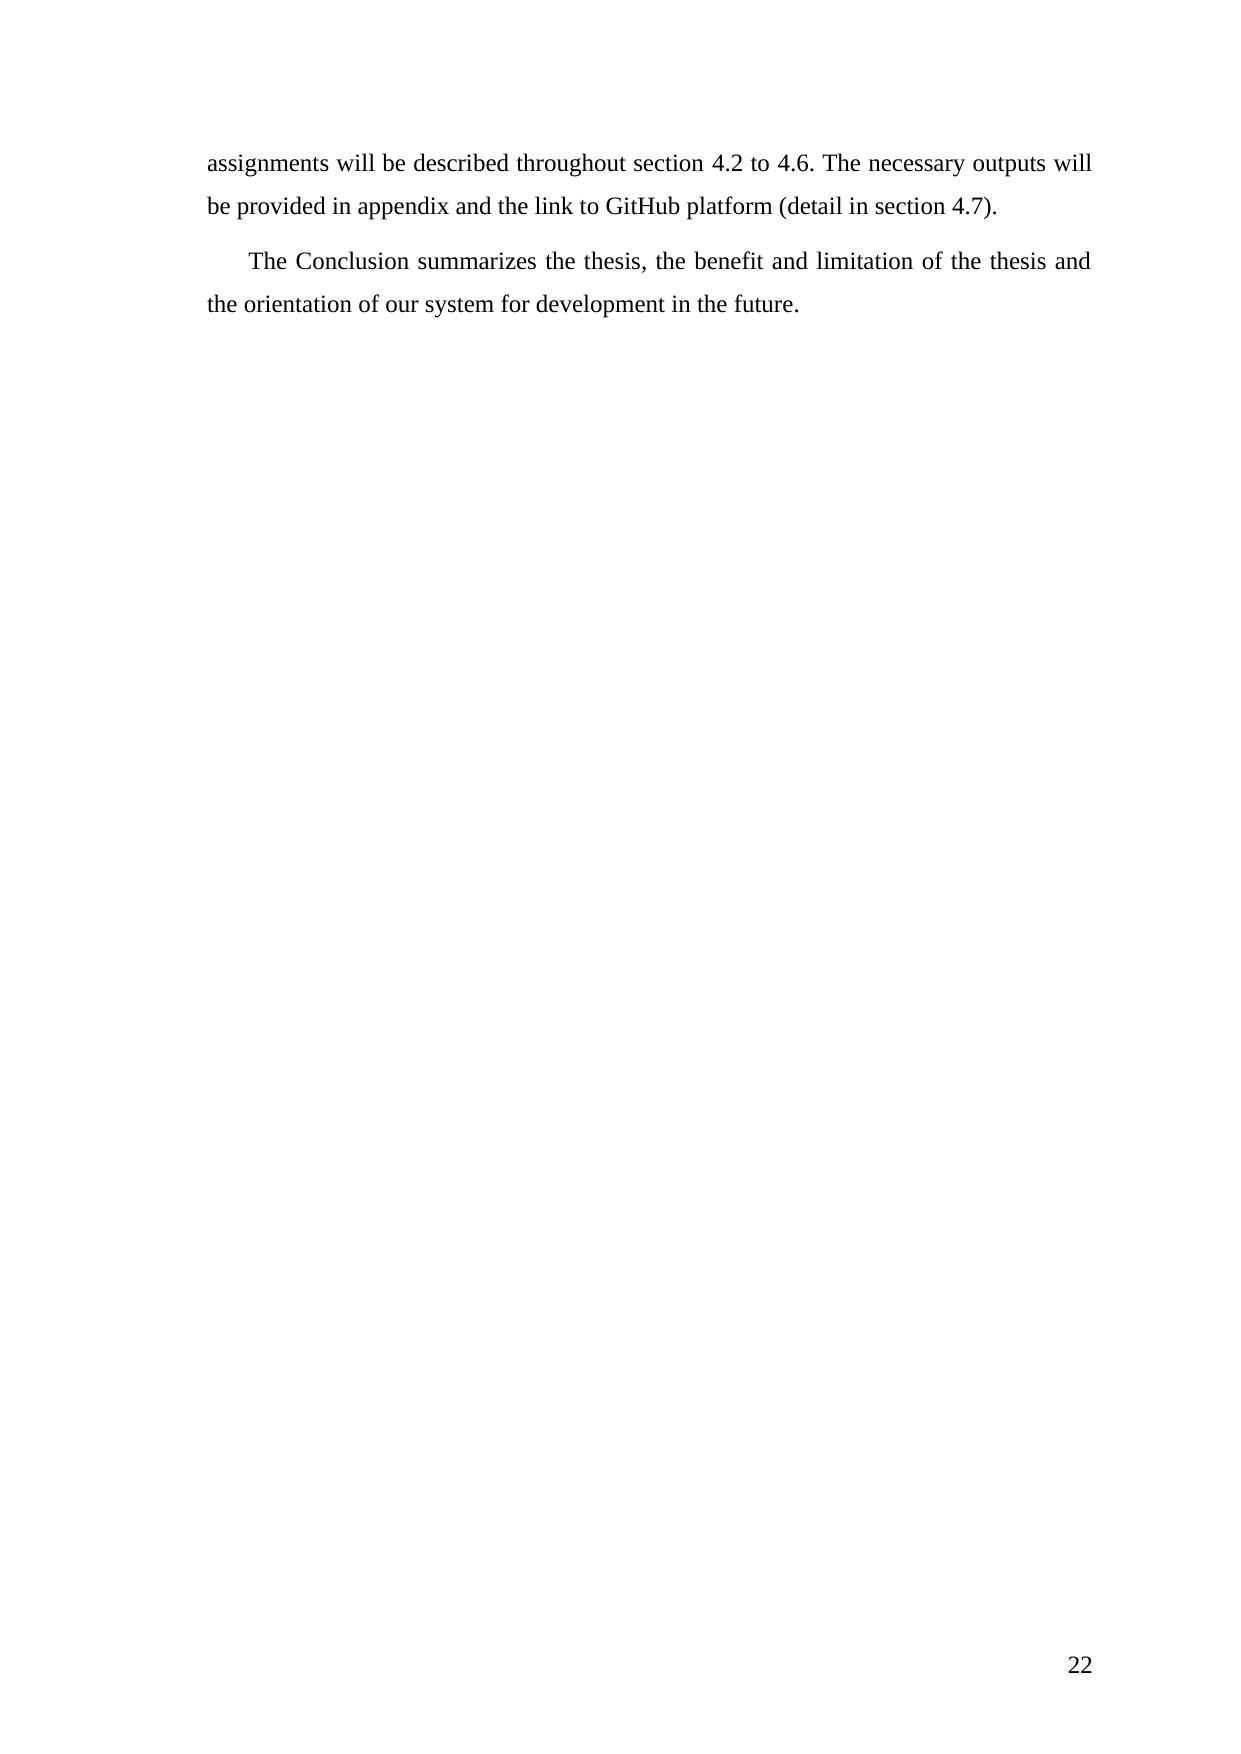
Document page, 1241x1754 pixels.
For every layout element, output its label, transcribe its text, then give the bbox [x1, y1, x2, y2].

text The Conclusion summarizes the thesis, the benefit and limitation of the thesis and the orientation of our system for development in the future. [207, 246, 1092, 318]
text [207, 148, 1092, 219]
